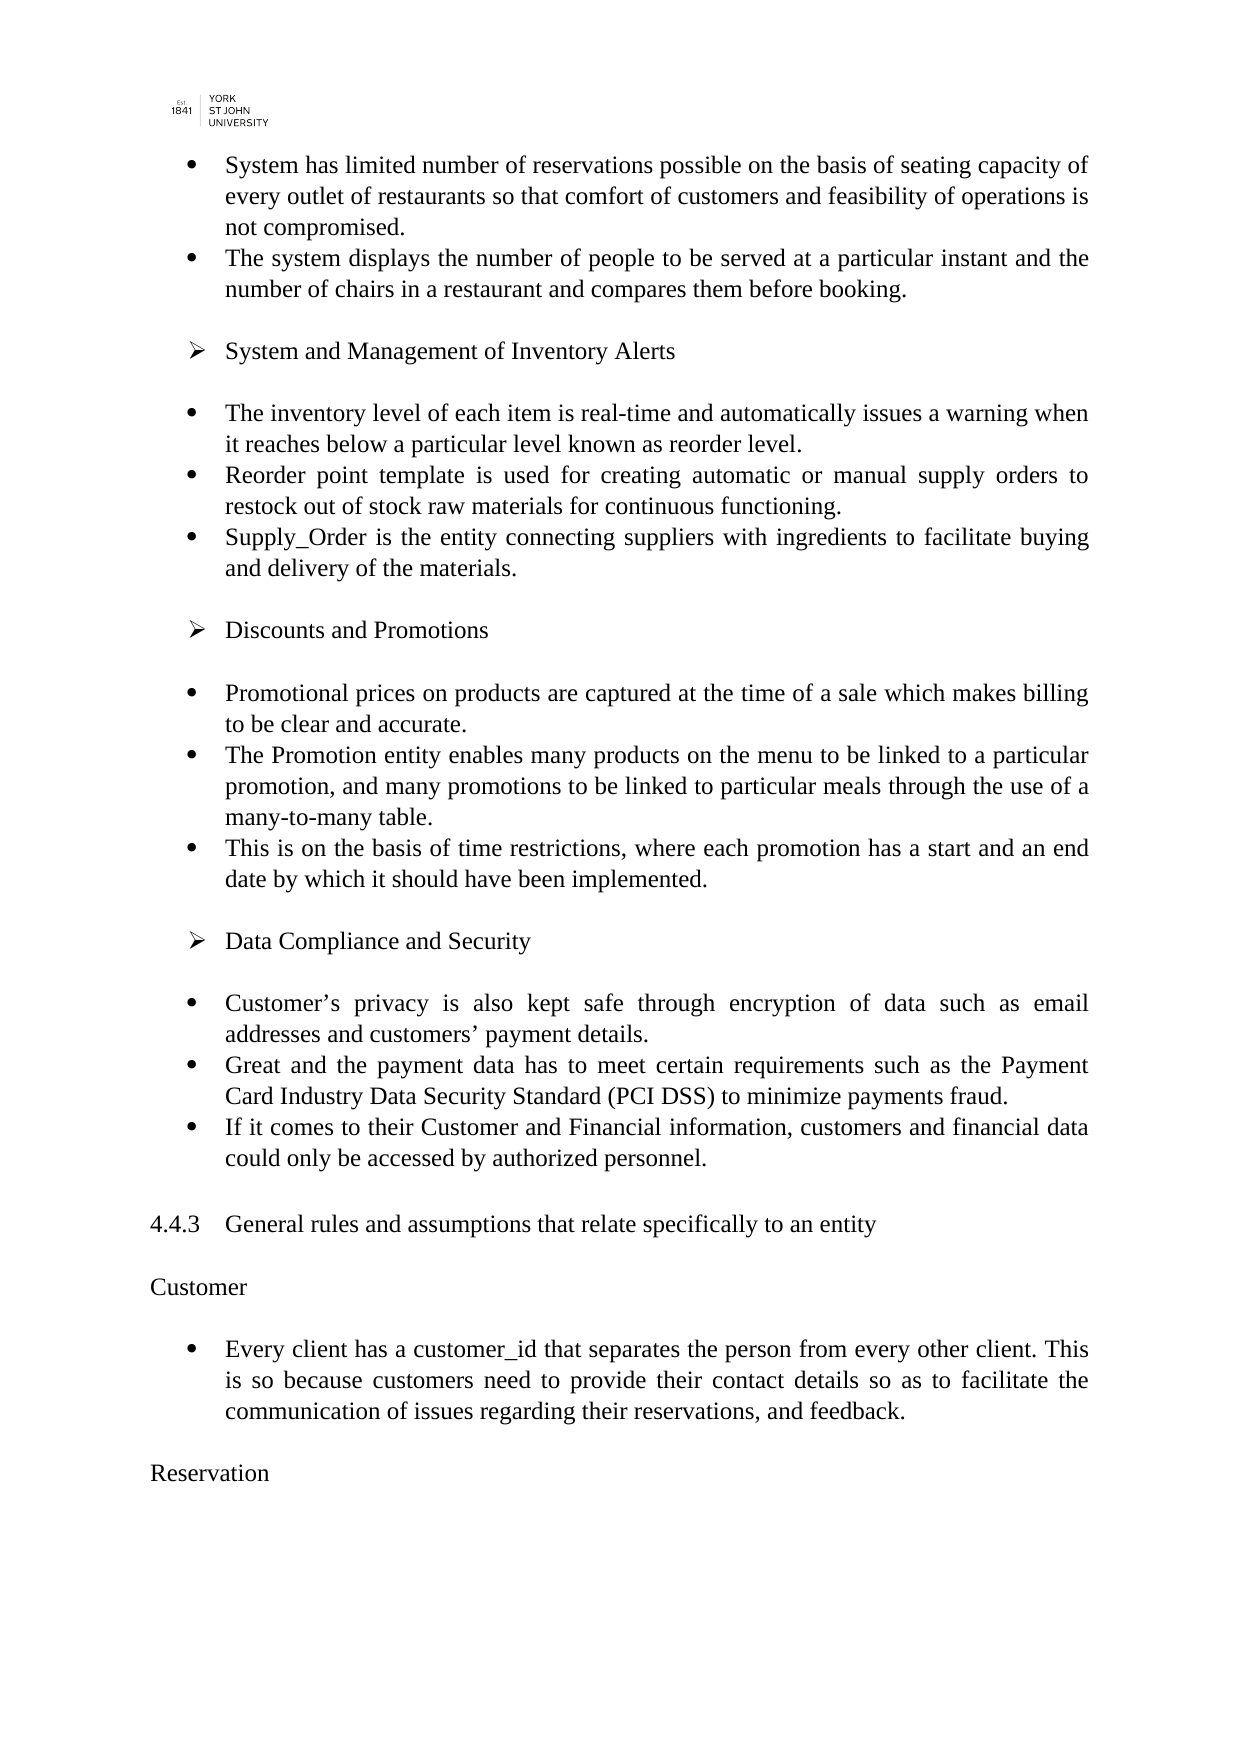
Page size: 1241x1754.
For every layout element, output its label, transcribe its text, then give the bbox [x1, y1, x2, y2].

list Promotional prices on products are captured at the time of a sale which makes billing to be clear and accurate. [187, 678, 1090, 737]
list System and Management of Inventory Alerts [187, 336, 1090, 365]
list The Promotion entity enables many products on the menu to be linked to a particular promotion, and many promotions to be linked to particular meals through the use of a many-to-many table. [187, 740, 1090, 831]
list System has limited number of reservations possible on the basis of seating capacity of every outlet of restaurants so that comfort of customers and feasibility of operations is not compromised. [187, 150, 1090, 241]
list Great and the payment data has to meet certain requirements such as the Payment Card Industry Data Security Standard (PCI DSS) to minimize payments fraud. [187, 1050, 1090, 1110]
list Data Compliance and Security [187, 926, 1090, 955]
list The inventory level of each item is real-time and automatically issues a warning when it reaches below a particular level known as reorder level. [187, 398, 1090, 458]
subtitle General rules and assumptions that relate specifically to an entity [150, 1209, 1090, 1238]
list Discounts and Promotions [187, 616, 1090, 644]
list The system displays the number of people to be served at a particular instant and the number of chairs in a restaurant and compares them before booking. [187, 243, 1090, 303]
list Reorder point template is used for creating automatic or manual supply orders to restock out of stock raw materials for continuous functioning. [187, 460, 1090, 520]
picture [150, 73, 290, 148]
list This is on the basis of time restrictions, where each promotion has a start and an end date by which it should have been implemented. [187, 833, 1090, 893]
list If it comes to their Customer and Financial information, customers and financial data could only be accessed by authorized personnel. [187, 1112, 1090, 1172]
text Customer [150, 1272, 1090, 1300]
list Every client has a customer_id that separates the person from every other client. This is so because customers need to provide their contact details so as to facilitate the communication of issues regarding their reservations, and feedback. [187, 1334, 1090, 1424]
list Supply_Order is the entity connecting suppliers with ingredients to facilitate buying and delivery of the materials. [187, 522, 1090, 582]
list Customer’s privacy is also kept safe through encryption of data such as email addresses and customers’ payment details. [187, 988, 1090, 1048]
text Reservation [150, 1458, 1090, 1487]
